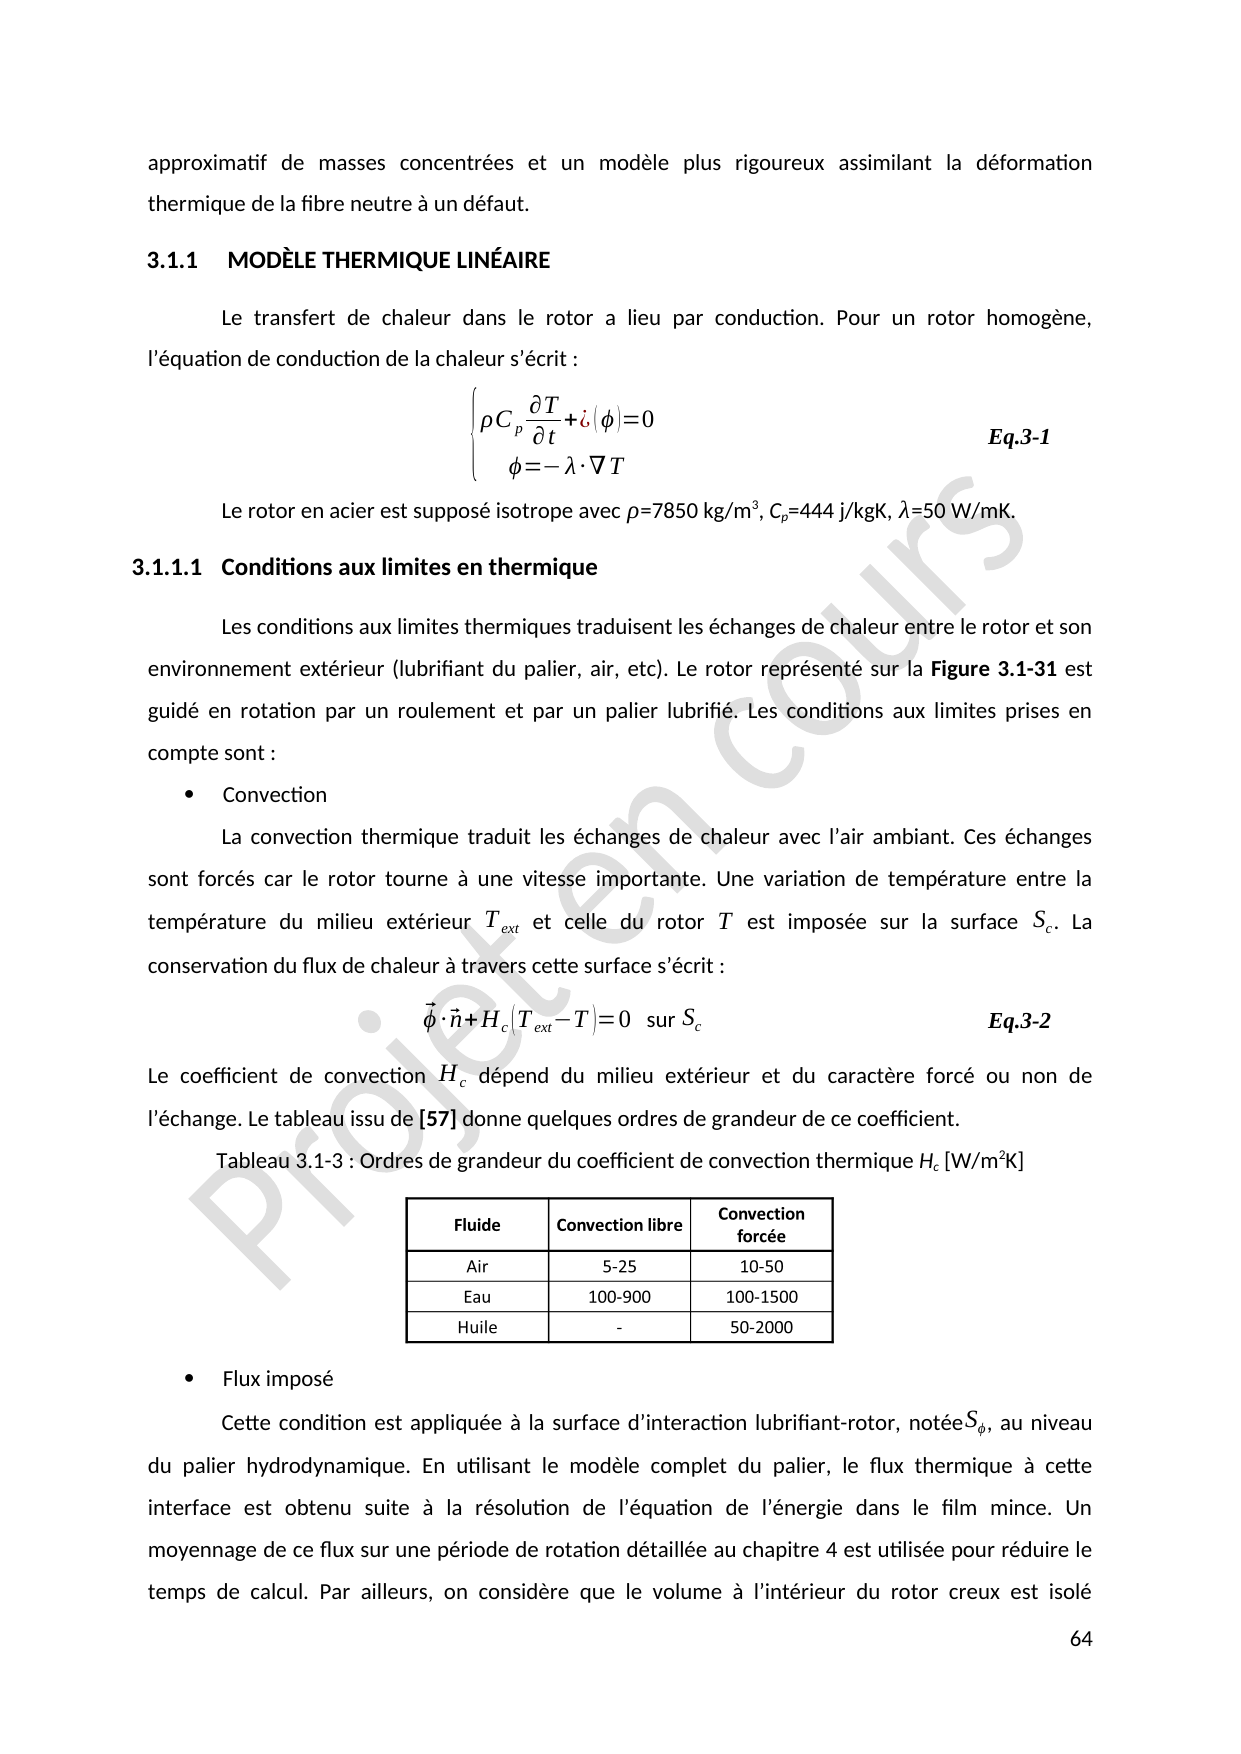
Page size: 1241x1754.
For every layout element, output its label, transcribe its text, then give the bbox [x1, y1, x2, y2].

text Le coefficient de convection dépend du milieu extérieur et du caractère forcé ou non de l’échange. Le tableau issu de [57] donne quelques ordres de grandeur de ce coefficient. [148, 1059, 1093, 1132]
picture [405, 1195, 835, 1350]
text Le rotor en acier est supposé isotrope avec =7850 kg/m3, Cp=444 j/kgK, =50 W/mK. [148, 496, 1093, 524]
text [148, 1406, 1093, 1605]
table_header sur [149, 993, 977, 1059]
table_header [977, 993, 1091, 1059]
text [148, 148, 1093, 218]
text La convection thermique traduit les échanges de chaleur avec l’air ambiant. Ces échanges sont forcés car le rotor tourne à une vitesse importante. Une variation de température entre la température du milieu extérieur et celle du rotor est imposée sur la surface . La conservation du flux de chaleur à travers cette surface s’écrit : [148, 822, 1093, 979]
table_header [149, 387, 977, 496]
subtitle Conditions aux limites en thermique [131, 551, 1093, 581]
list Flux imposé [185, 1364, 1093, 1392]
list Convection [185, 780, 1093, 808]
text Le transfert de chaleur dans le rotor a lieu par conduction. Pour un rotor homogène, l’équation de conduction de la chaleur s’écrit : [148, 303, 1093, 373]
subtitle Modèle thermique linéaire [146, 244, 1093, 274]
table_header [977, 387, 1091, 496]
